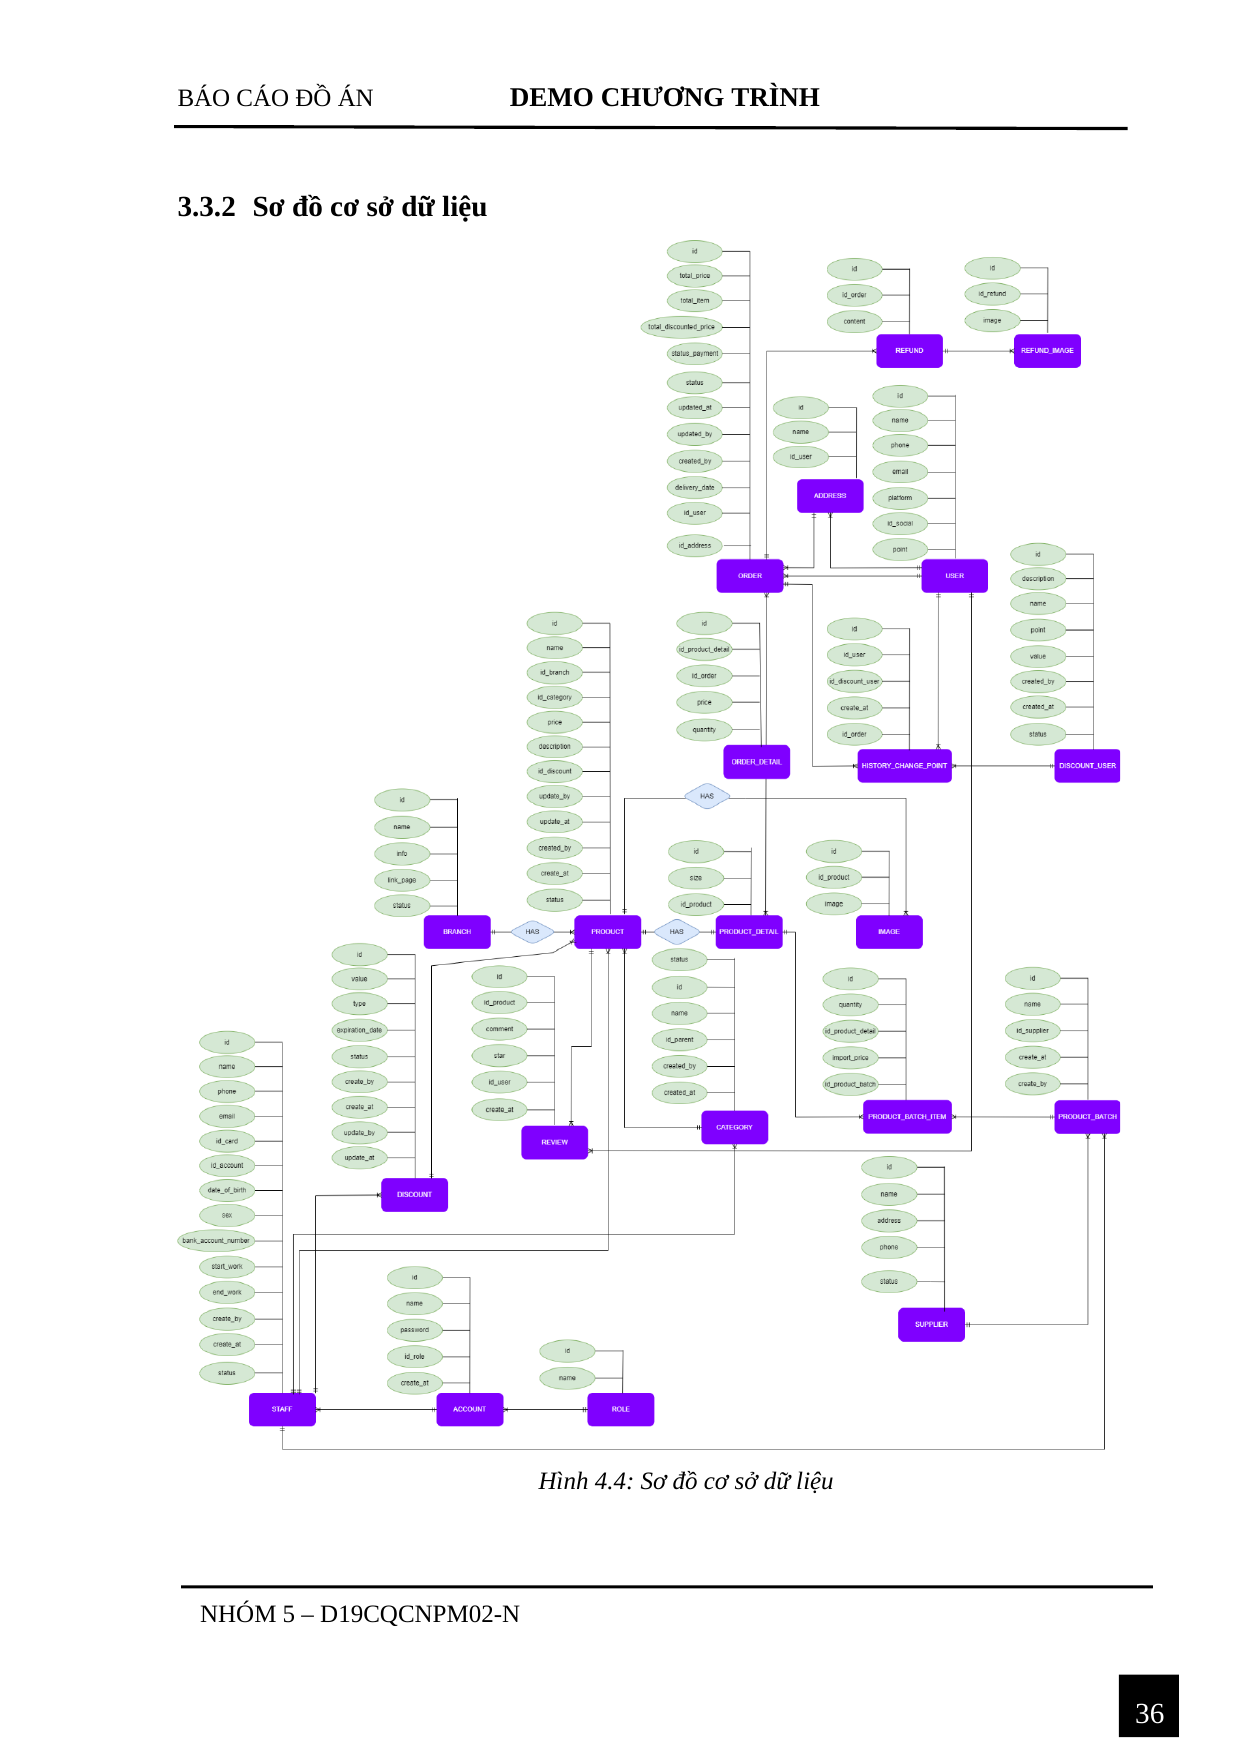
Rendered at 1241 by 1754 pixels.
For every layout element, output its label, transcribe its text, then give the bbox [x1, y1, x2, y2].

subtitle Sơ đồ cơ sở dữ liệu [177, 189, 1122, 223]
text Hình .: Sơ đồ cơ sở dữ liệu [252, 1466, 1122, 1495]
picture [177, 240, 1121, 1456]
